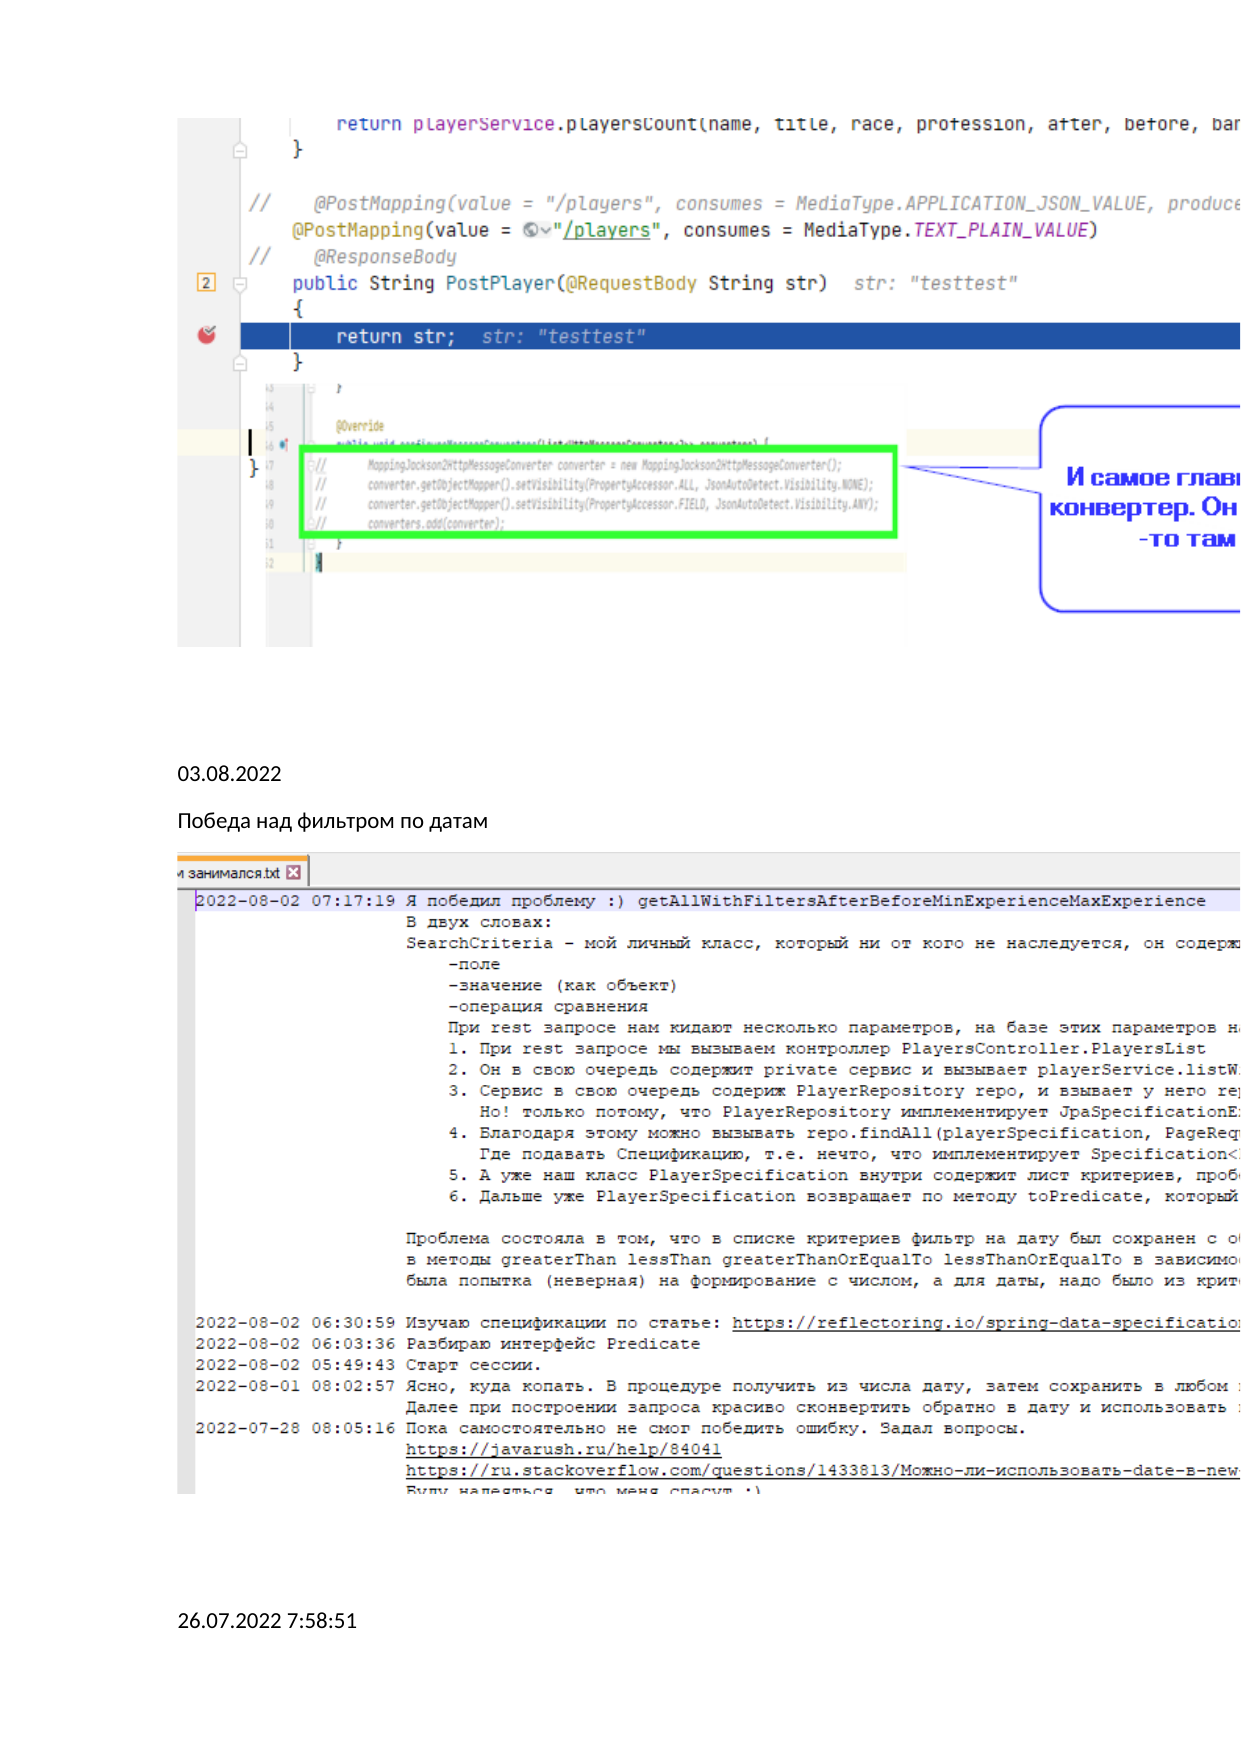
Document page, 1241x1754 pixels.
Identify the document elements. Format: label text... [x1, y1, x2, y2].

text 03.08.2022 [177, 759, 1152, 787]
picture [177, 852, 1241, 1494]
text Победа над фильтром по датам [177, 806, 1152, 834]
picture [177, 118, 1241, 647]
text 26.07.2022 7:58:51 [177, 1606, 1152, 1634]
